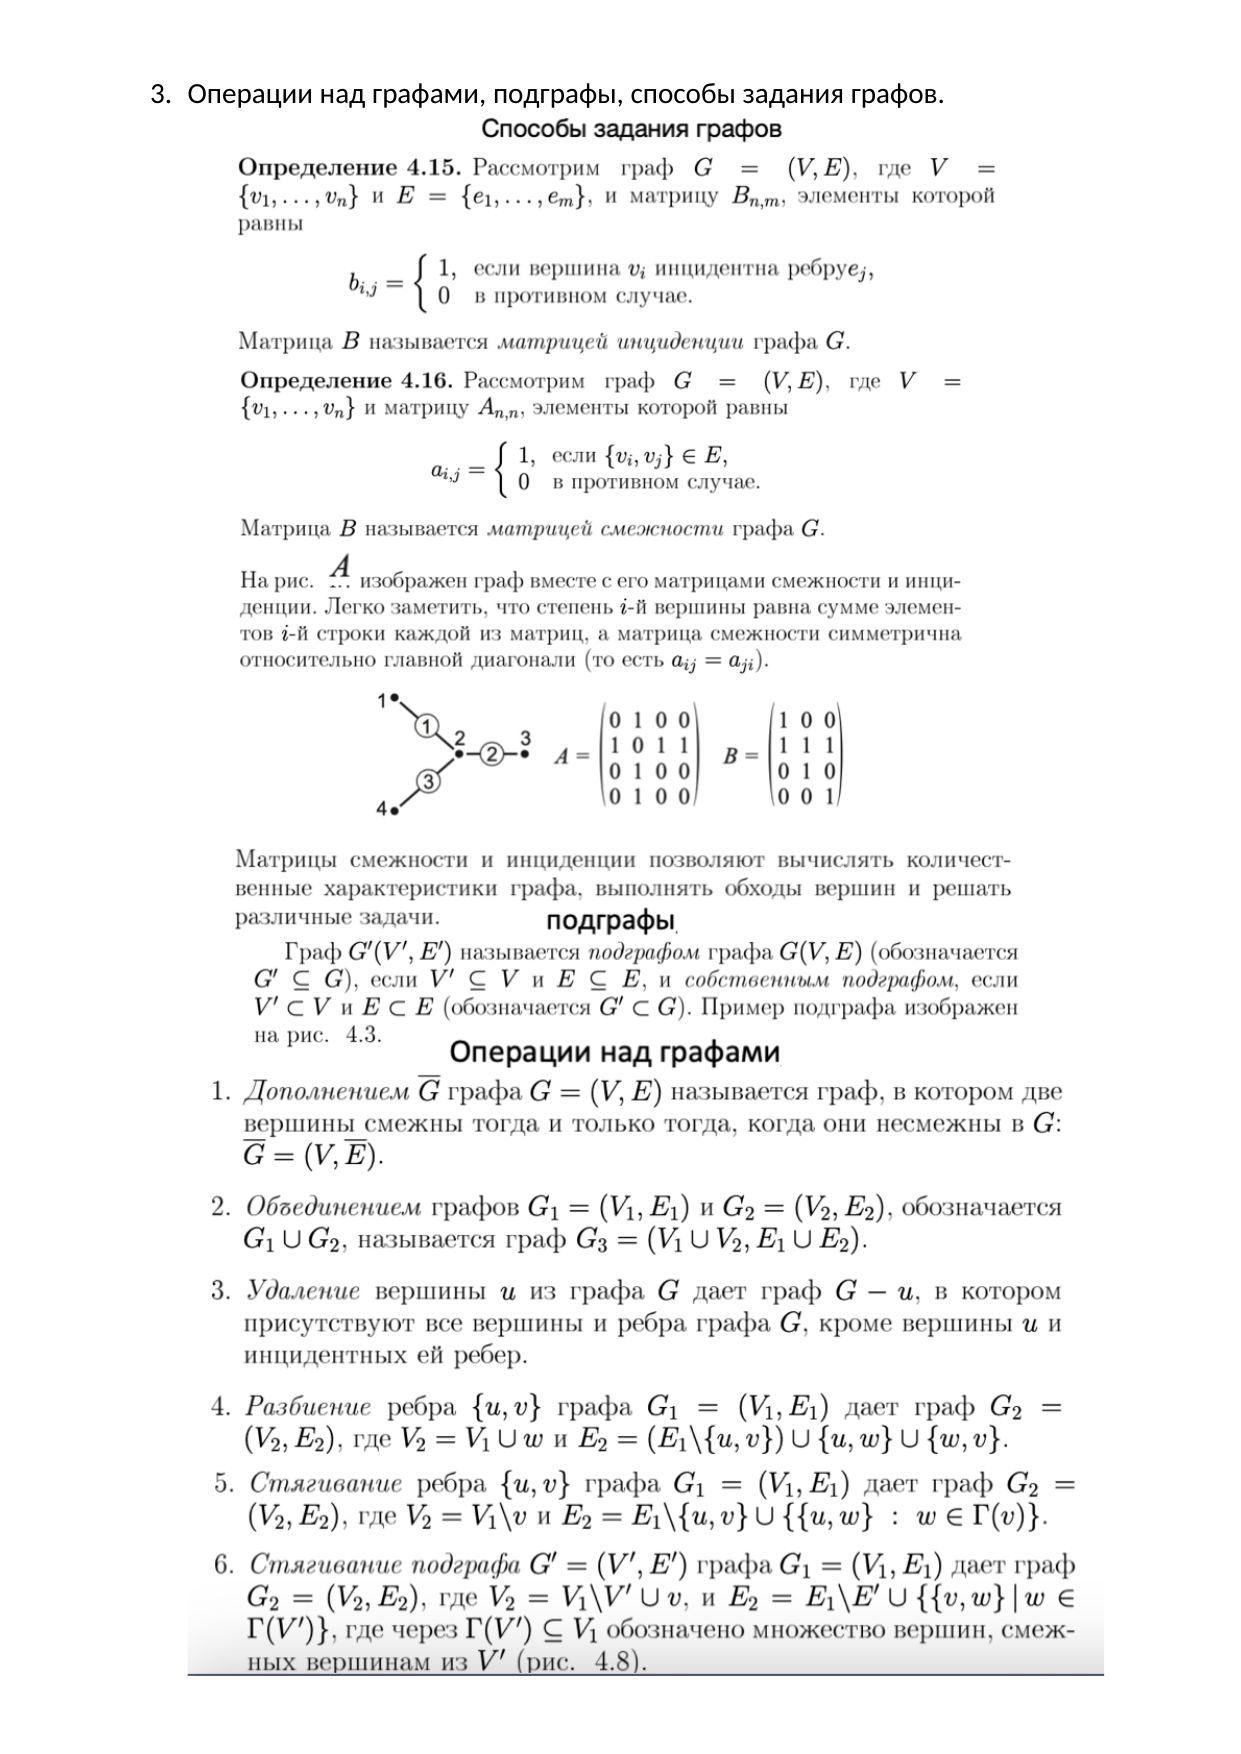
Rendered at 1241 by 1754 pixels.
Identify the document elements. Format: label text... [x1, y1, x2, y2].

picture [187, 110, 1105, 1676]
list Операции над графами, подграфы, способы задания графов. [150, 75, 1165, 111]
